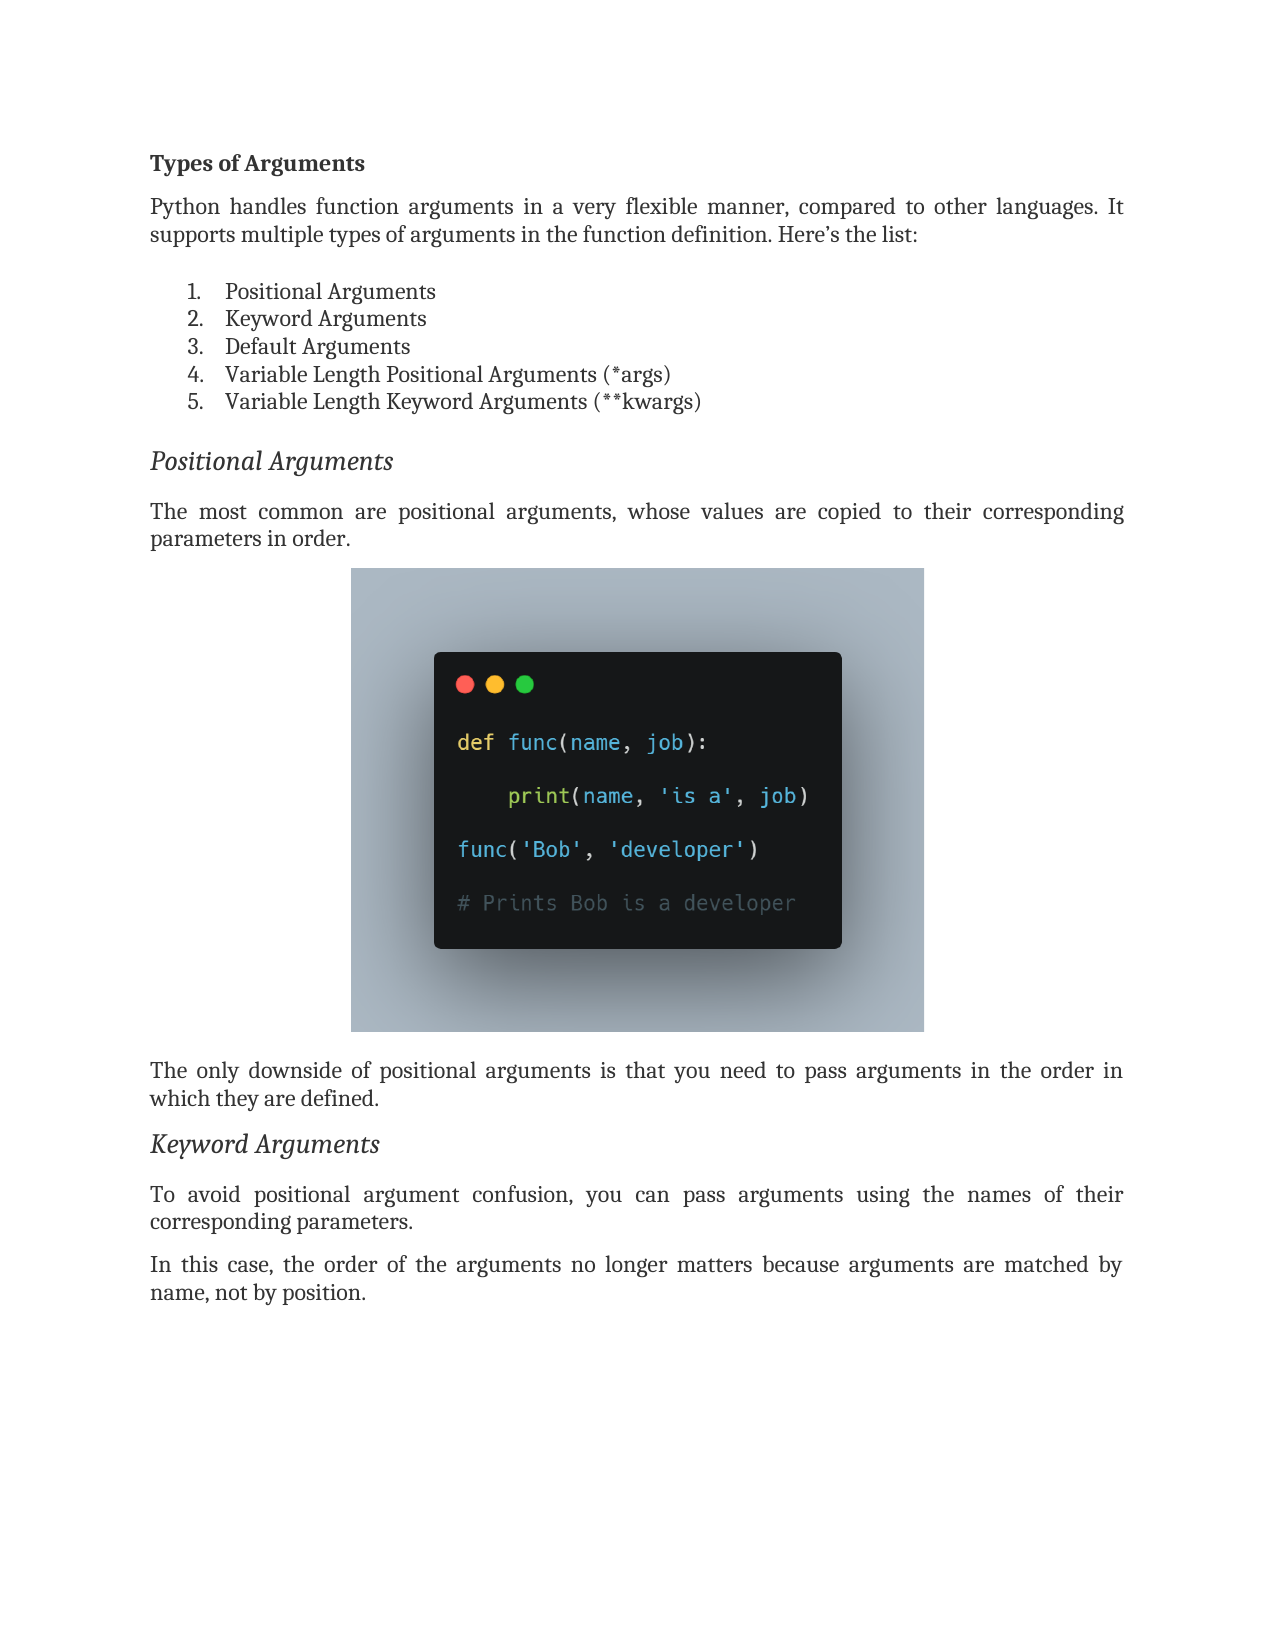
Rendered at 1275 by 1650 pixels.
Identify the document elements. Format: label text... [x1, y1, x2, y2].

picture [351, 568, 925, 1032]
list Variable Length Positional Arguments (*args) [187, 360, 1125, 388]
subtitle Positional Arguments [150, 445, 1125, 477]
list Positional Arguments [187, 278, 1125, 305]
text The most common are positional arguments, whose values are copied to their corresponding parameters in order. [150, 498, 1125, 553]
list Keyword Arguments [187, 305, 1125, 333]
text In this case, the order of the arguments no longer matters because arguments are matched by name, not by position. [150, 1251, 1125, 1307]
list Default Arguments [187, 333, 1125, 360]
text The only downside of positional arguments is that you need to pass arguments in the order in which they are defined. [150, 1057, 1125, 1112]
text Python handles function arguments in a very flexible manner, compared to other languages. It supports multiple types of arguments in the function definition. Here’s the list: [150, 193, 1125, 248]
subtitle Keyword Arguments [150, 1128, 1125, 1160]
text Types of Arguments [150, 150, 1125, 178]
list Variable Length Keyword Arguments (**kwargs) [187, 388, 1125, 416]
text To avoid positional argument confusion, you can pass arguments using the names of their corresponding parameters. [150, 1181, 1125, 1236]
